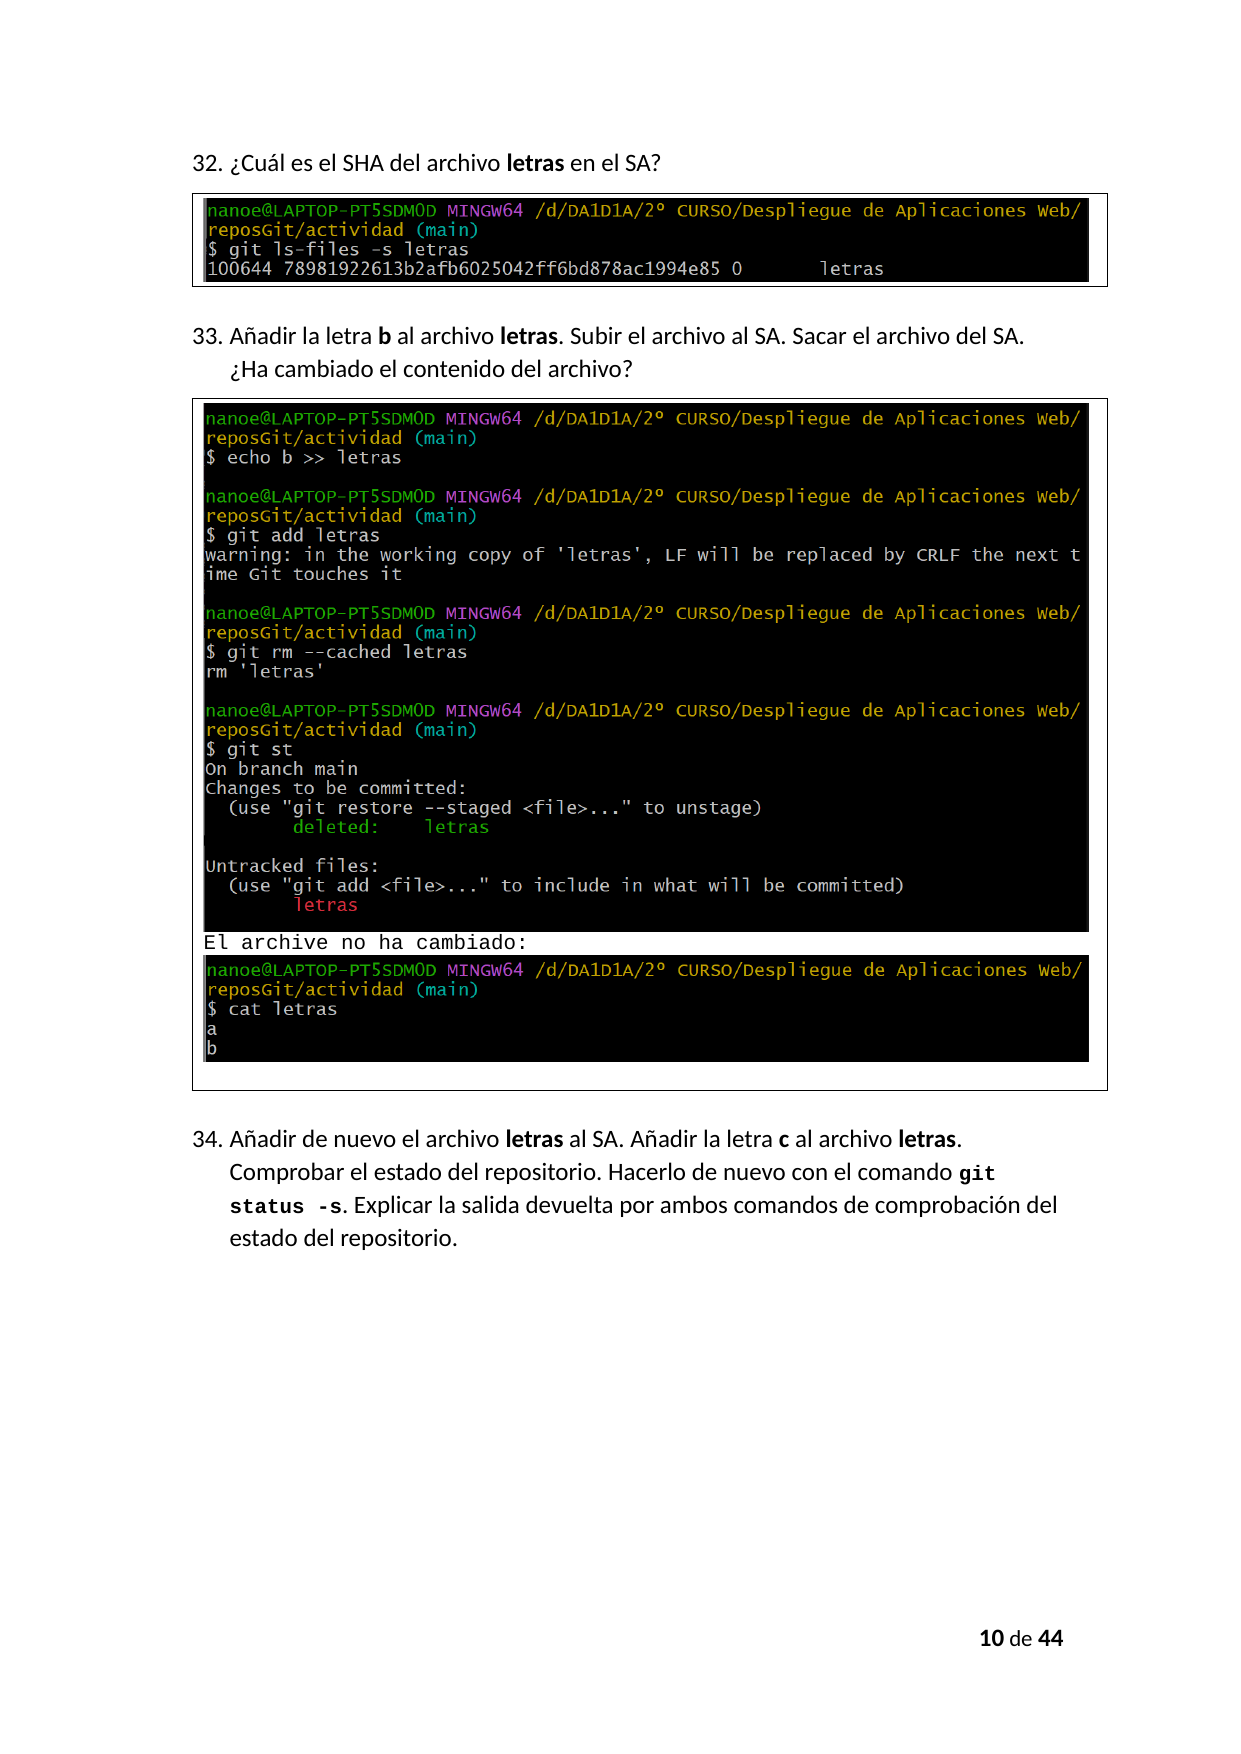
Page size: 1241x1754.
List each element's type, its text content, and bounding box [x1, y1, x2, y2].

list Añadir la letra b al archivo letras. Subir el archivo al SA. Sacar el archivo del SA. ¿Ha cambiado el contenido del archivo? [192, 320, 1063, 383]
table_header [193, 194, 1107, 286]
table_header El archive no ha cambiado: [193, 399, 1107, 1089]
list ¿Cuál es el SHA del archivo letras en el SA? [192, 148, 1063, 178]
picture [203, 403, 1089, 932]
list Añadir de nuevo el archivo letras al SA. Añadir la letra c al archivo letras. Comprobar el estado del repositorio. Hacerlo de nuevo con el comando git status -s. Explicar la salida devuelta por ambos comandos de comprobación del estado del repositorio. [192, 1123, 1063, 1253]
picture [203, 955, 1089, 1062]
picture [203, 198, 1089, 282]
